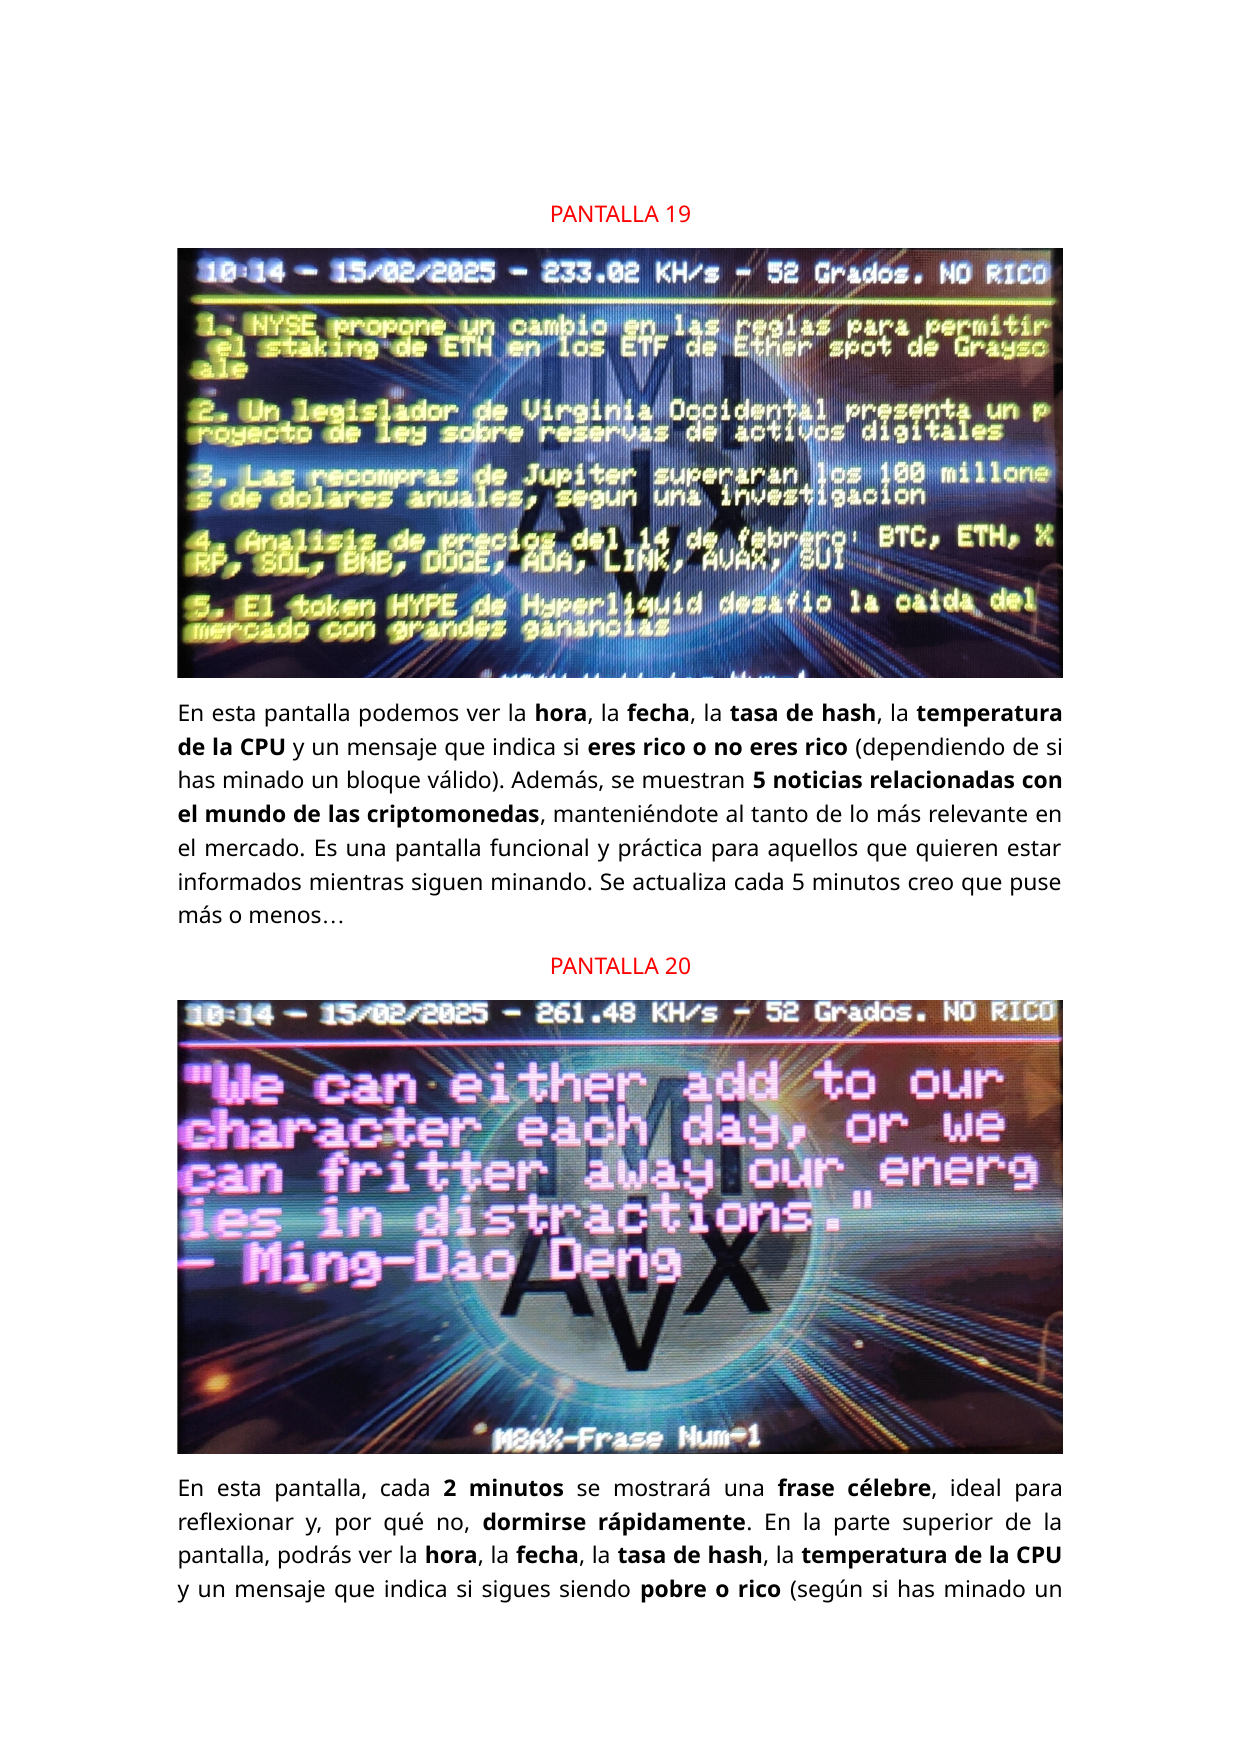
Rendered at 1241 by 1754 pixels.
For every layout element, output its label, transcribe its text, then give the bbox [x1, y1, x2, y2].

text PANTALLA 19 [177, 198, 1063, 229]
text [177, 1472, 1063, 1604]
picture [177, 1000, 1063, 1454]
text En esta pantalla podemos ver la hora, la fecha, la tasa de hash, la temperatura de la CPU y un mensaje que indica si eres rico o no eres rico (dependiendo de si has minado un bloque válido). Además, se muestran 5 noticias relacionadas con el mundo de las criptomonedas, manteniéndote al tanto de lo más relevante en el mercado. Es una pantalla funcional y práctica para aquellos que quieren estar informados mientras siguen minando. Se actualiza cada 5 minutos creo que puse más o menos… [177, 697, 1063, 930]
picture [177, 248, 1063, 678]
text PANTALLA 20 [177, 949, 1063, 981]
